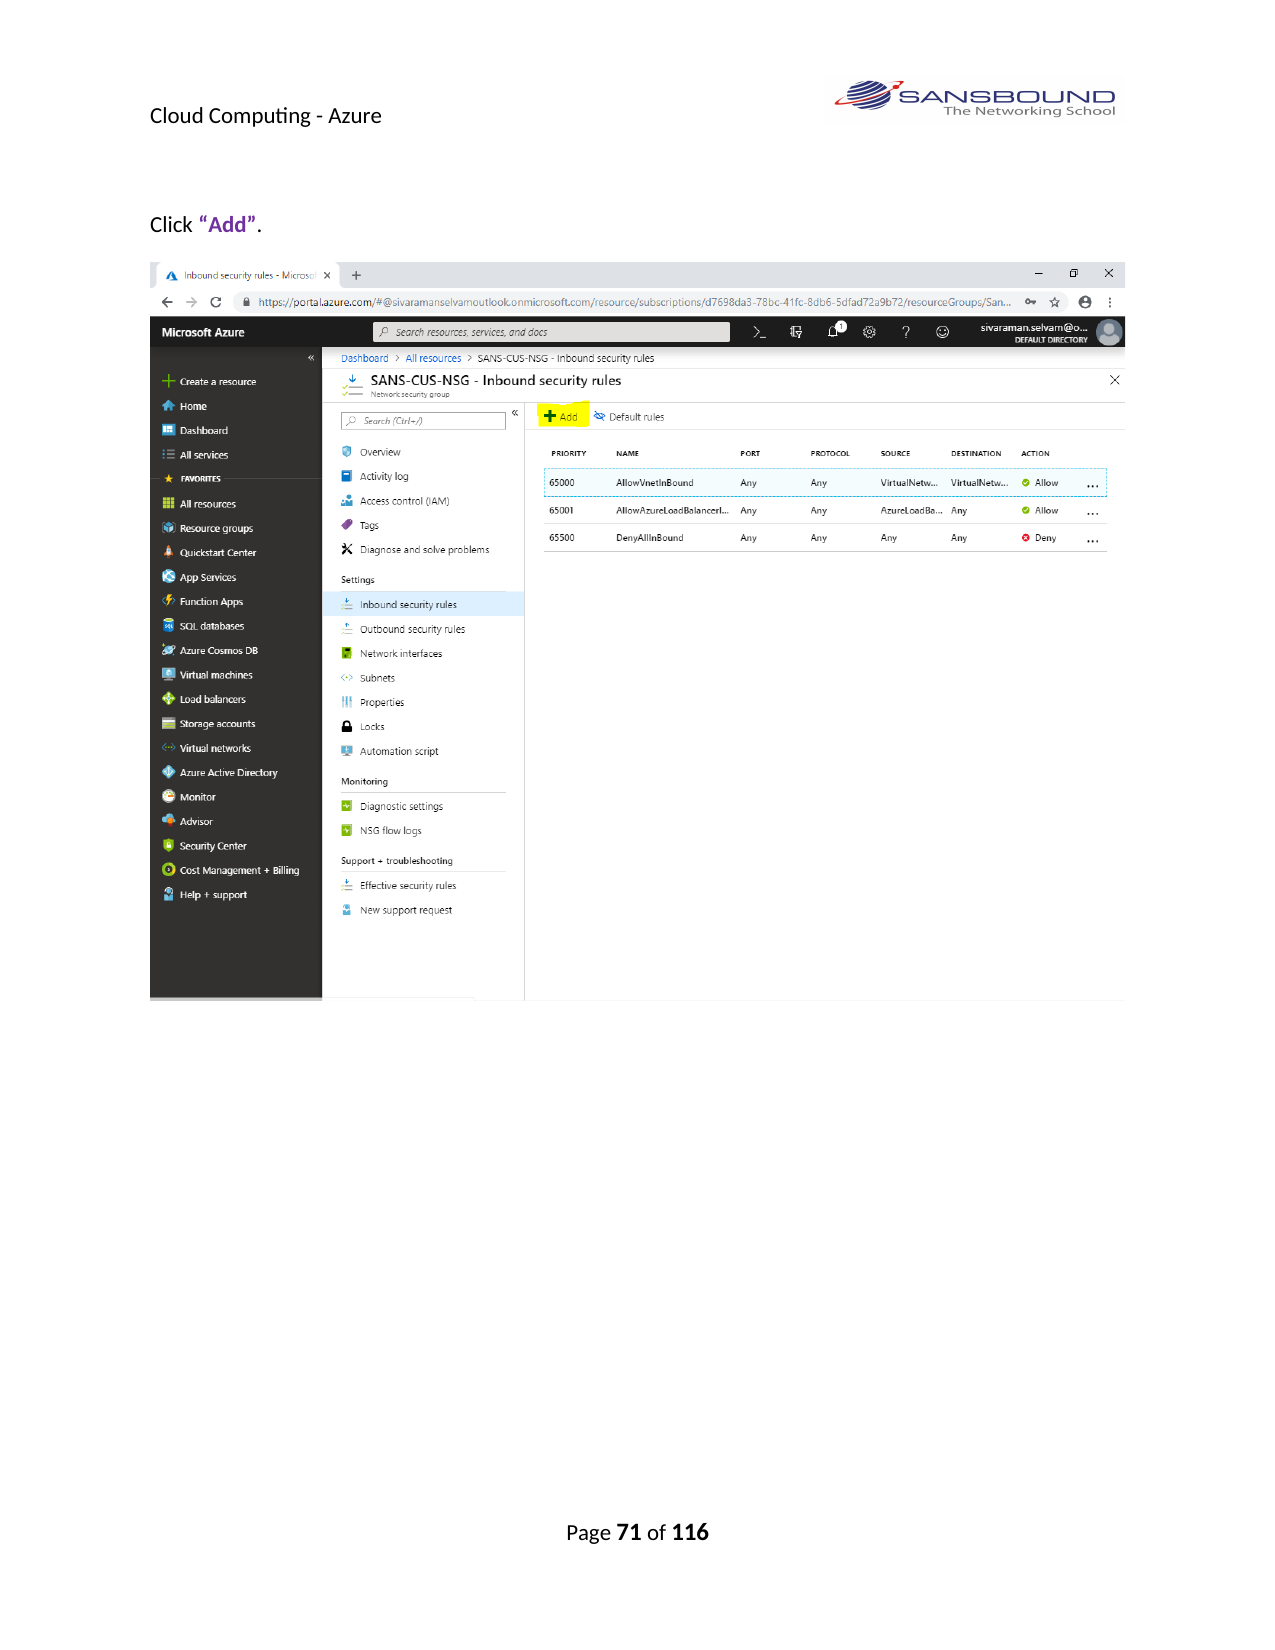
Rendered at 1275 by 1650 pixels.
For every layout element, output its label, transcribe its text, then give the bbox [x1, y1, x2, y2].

text Click “Add”. [150, 210, 1125, 238]
picture [150, 262, 1125, 1001]
picture [823, 75, 1125, 124]
